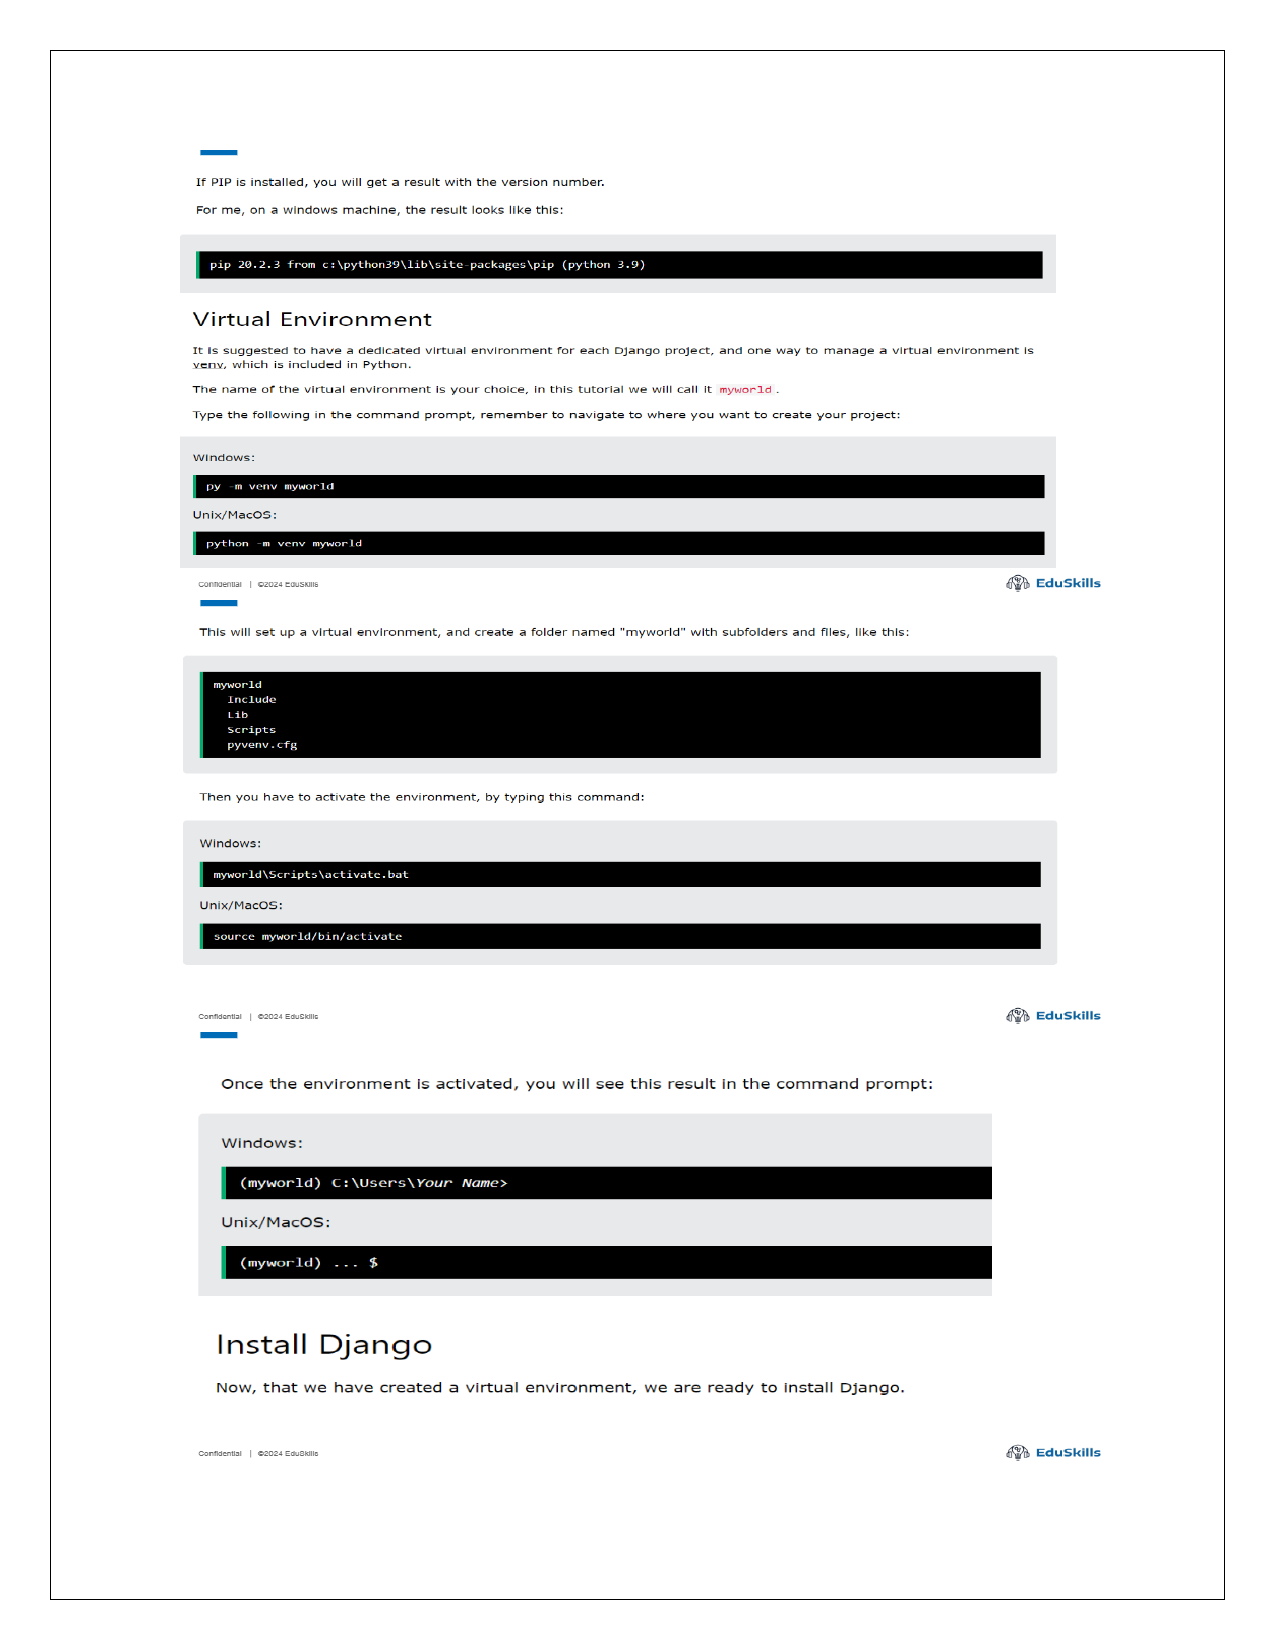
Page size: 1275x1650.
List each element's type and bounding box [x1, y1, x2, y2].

picture [150, 150, 1126, 597]
picture [150, 1032, 1126, 1466]
picture [150, 600, 1126, 1029]
